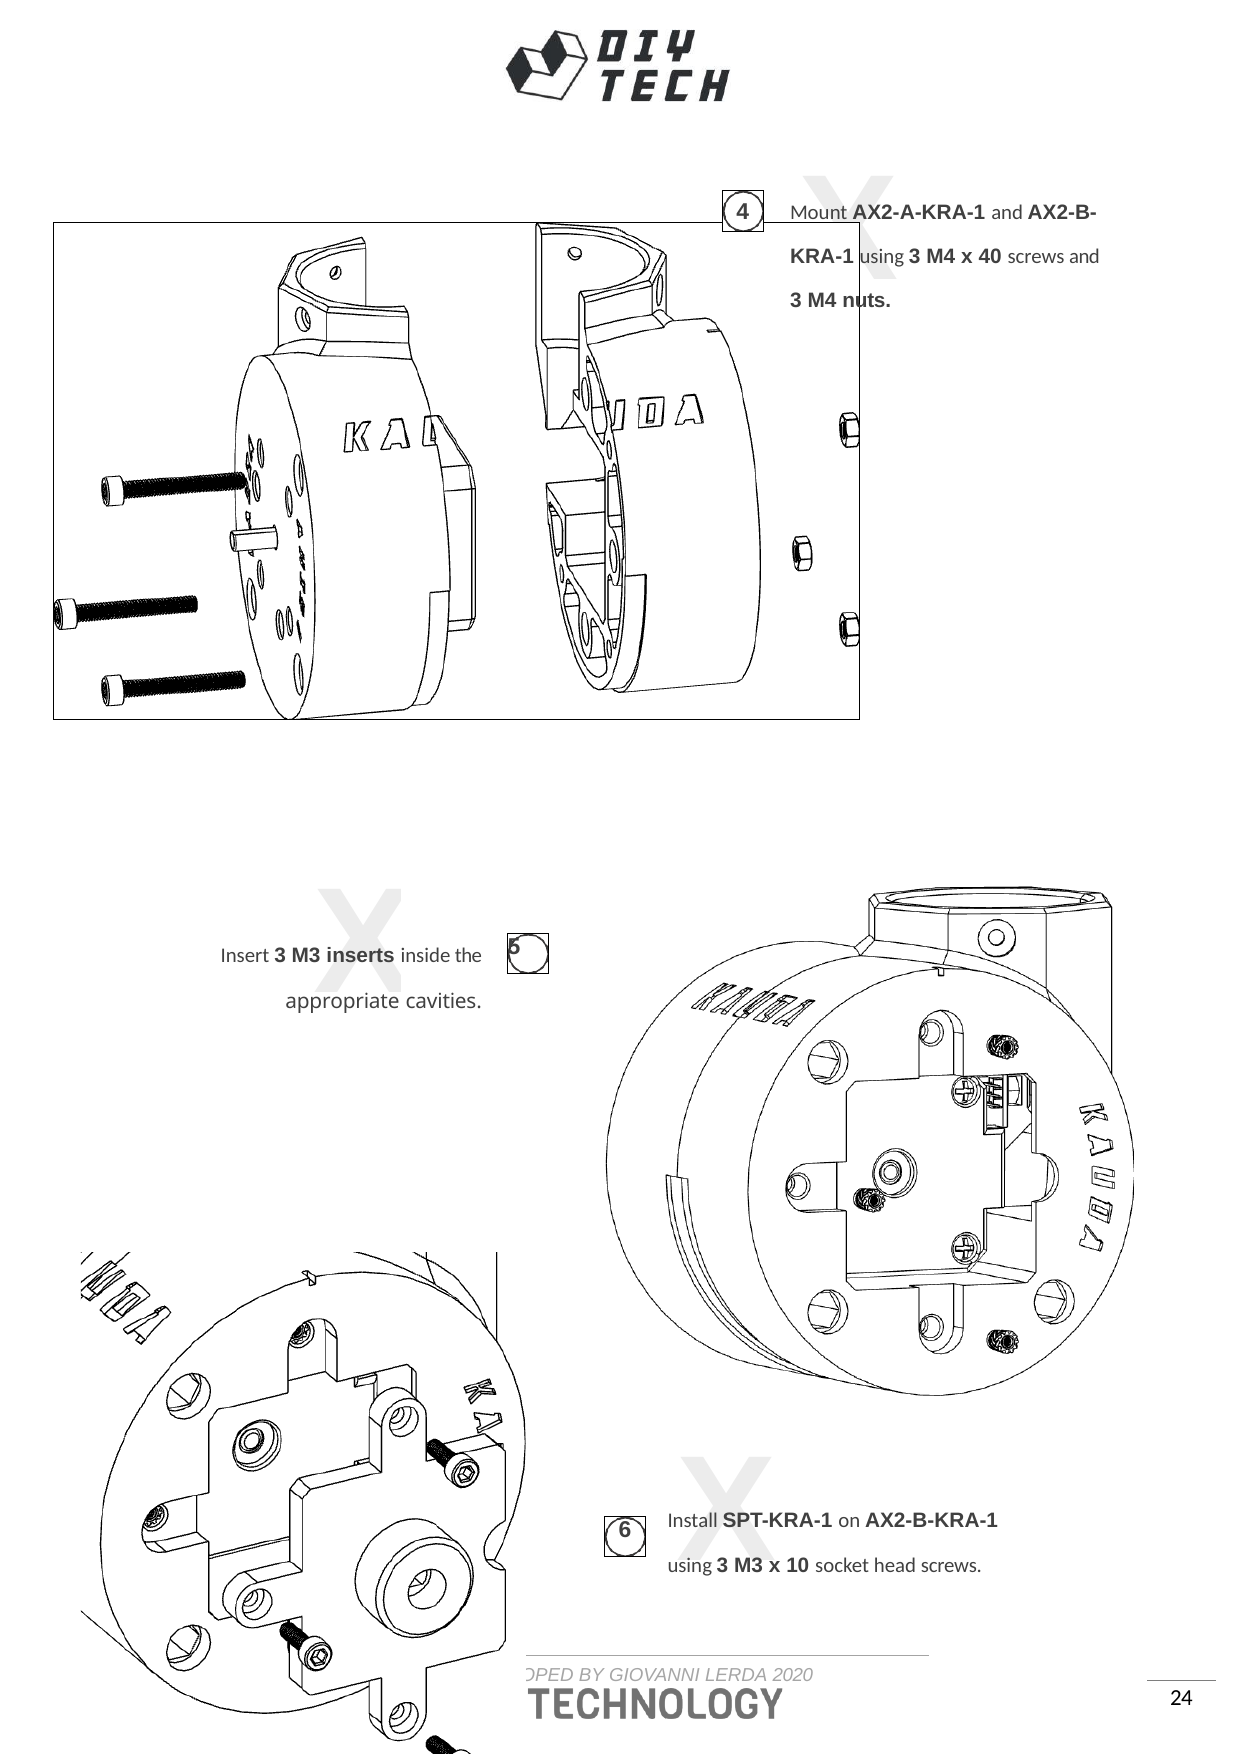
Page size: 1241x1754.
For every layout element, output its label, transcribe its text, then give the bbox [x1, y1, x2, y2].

picture [605, 886, 1134, 1396]
picture [502, 29, 731, 102]
picture [723, 191, 763, 231]
text appropriate cavities. [35, 987, 482, 1015]
text using 3 M3 x 10 socket head screws. [667, 1552, 1207, 1577]
picture [80, 1252, 783, 1754]
picture [54, 223, 859, 719]
picture [508, 934, 548, 973]
picture [605, 1517, 645, 1556]
subtitle 3 M4 nuts. [790, 287, 1207, 311]
text Insert 3 M3 inserts inside the [35, 942, 482, 968]
text KRA-1 using 3 M4 x 40 screws and [790, 243, 1207, 269]
text 4 Mount AX2-A-KRA-1 and AX2-B- [736, 198, 1207, 224]
picture [508, 946, 516, 952]
text Install SPT-KRA-1 on AX2-B-KRA-1 [667, 1508, 1207, 1533]
